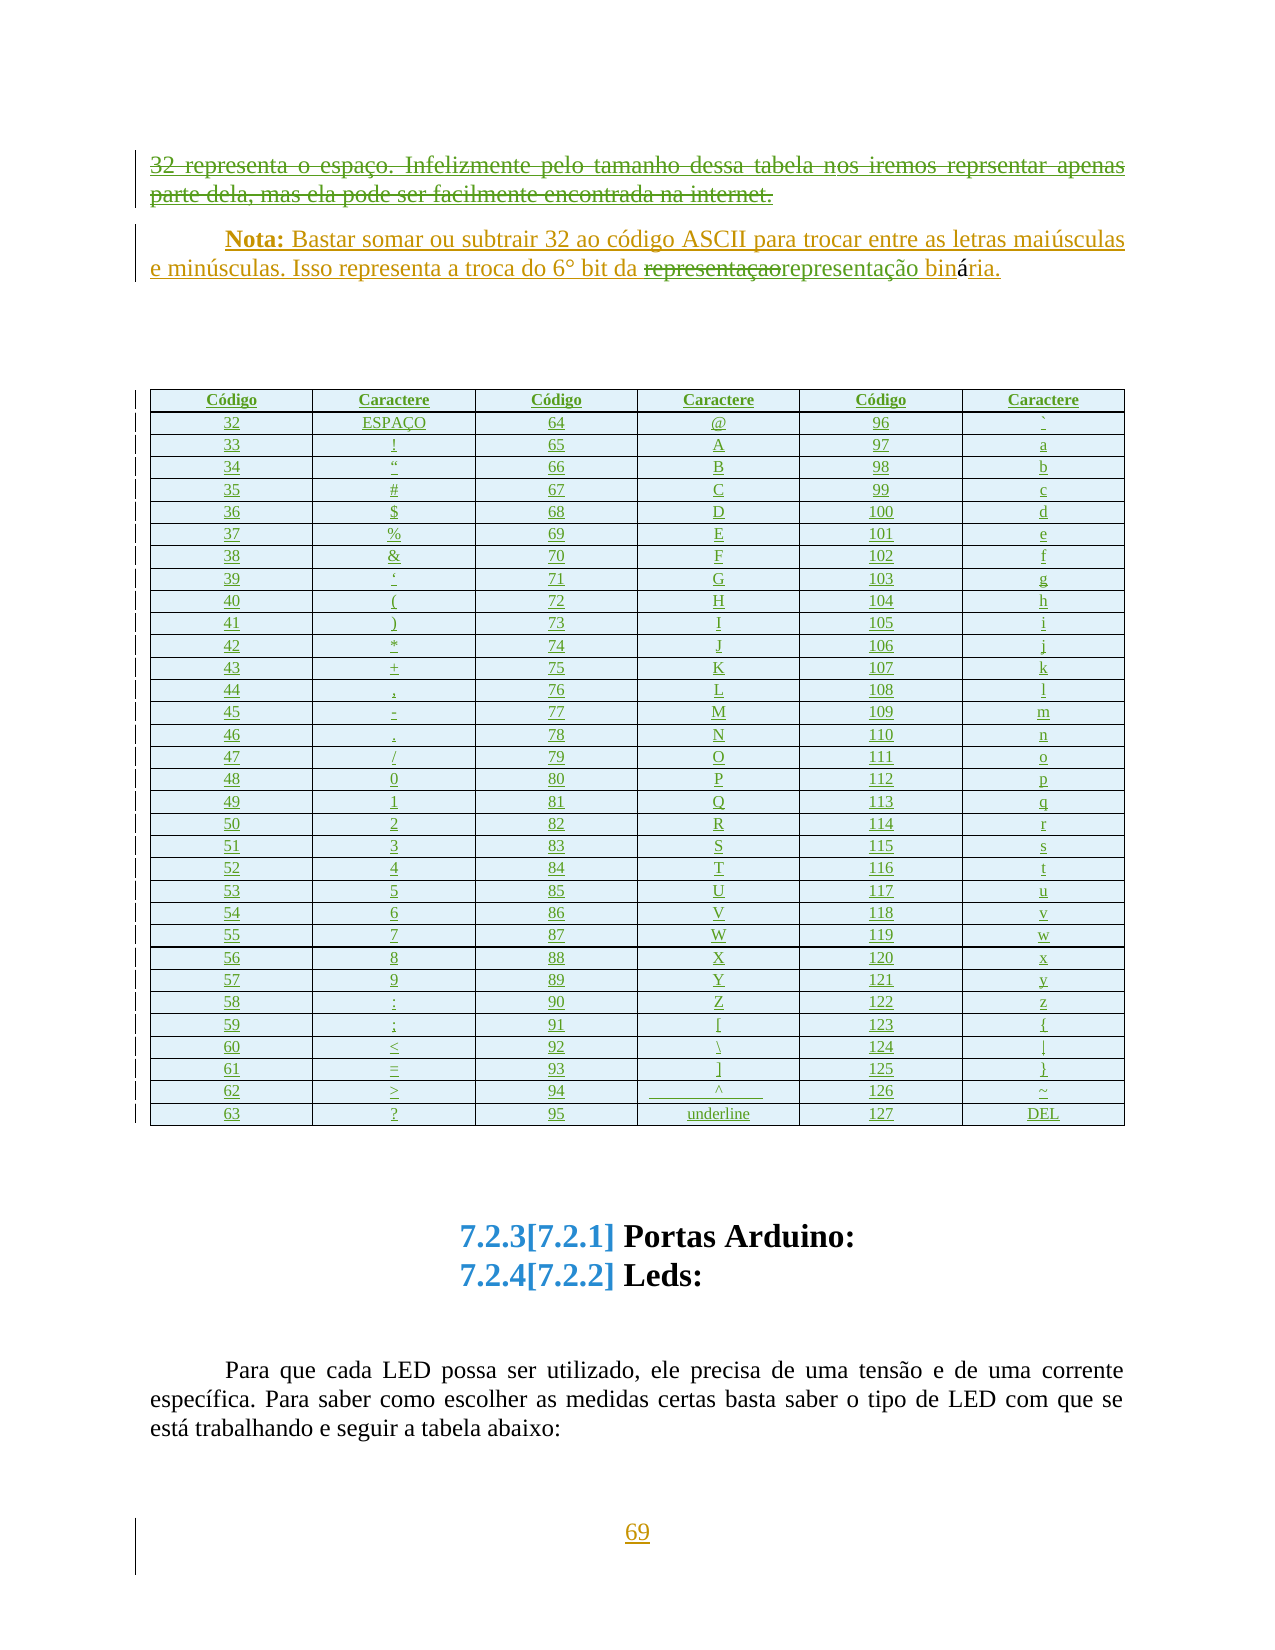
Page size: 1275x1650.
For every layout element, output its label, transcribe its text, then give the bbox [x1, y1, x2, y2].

text á [150, 224, 1125, 282]
list Portas Arduino: [459, 1217, 1125, 1255]
text Para que cada LED possa ser utilizado, ele precisa de uma tensão e de uma corrente específica. Para saber como escolher as medidas certas basta saber o tipo de LED com que se está trabalhando e seguir a tabela abaixo: [150, 1355, 1125, 1442]
list Leds: [459, 1255, 1125, 1293]
